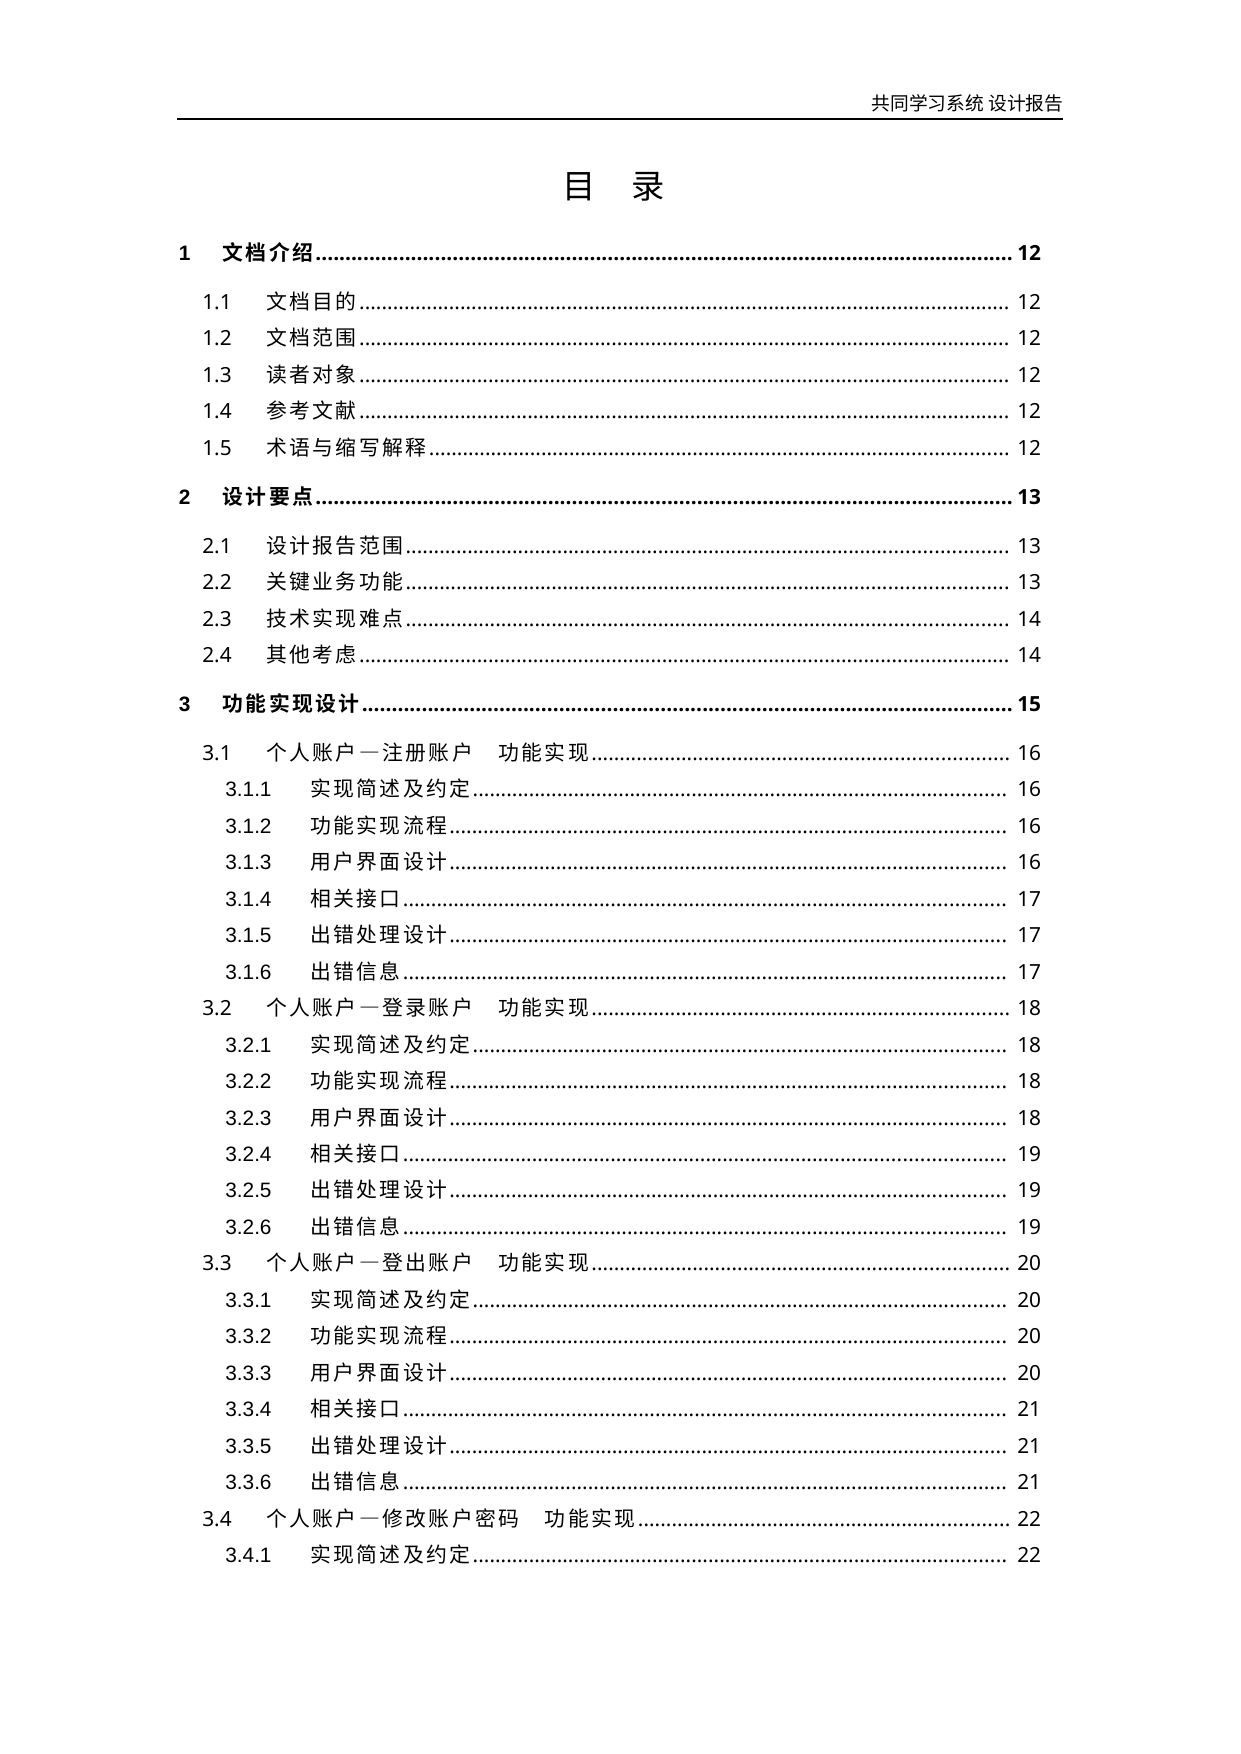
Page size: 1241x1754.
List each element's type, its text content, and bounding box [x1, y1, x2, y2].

text 1.2 文档范围 12 [201, 319, 1061, 355]
text 1.5 术语与缩写解释 12 [201, 428, 1061, 464]
text 3.1.1 实现简述及约定 16 [222, 770, 1061, 806]
text 3.2.3 用户界面设计 18 [222, 1098, 1061, 1134]
text 1.3 读者对象 12 [201, 355, 1061, 392]
text 1.4 参考文献 12 [201, 392, 1061, 428]
text 3.1.5 出错处理设计 17 [222, 916, 1061, 952]
text 3.1 个人账户—注册账户 功能实现 16 [201, 733, 1061, 770]
text 3.4 个人账户—修改账户密码 功能实现 22 [201, 1499, 1061, 1535]
text 3.3.3 用户界面设计 20 [222, 1353, 1061, 1389]
text 3.2.1 实现简述及约定 18 [222, 1025, 1061, 1061]
text 3.3.1 实现简述及约定 20 [222, 1280, 1061, 1317]
text 2.2 关键业务功能 13 [201, 562, 1061, 599]
text 2 设计要点 13 [179, 477, 1061, 513]
text 3.1.4 相关接口 17 [222, 879, 1061, 916]
text 3.2.4 相关接口 19 [222, 1134, 1061, 1171]
text 2.3 技术实现难点 14 [201, 599, 1061, 635]
text 3.2.2 功能实现流程 18 [222, 1061, 1061, 1098]
text 3.1.6 出错信息 17 [222, 952, 1061, 988]
text 2.1 设计报告范围 13 [201, 526, 1061, 562]
text 3.4.1 实现简述及约定 22 [222, 1535, 1061, 1572]
text 3.1.2 功能实现流程 16 [222, 806, 1061, 843]
text 1 文档介绍 12 [179, 233, 1061, 270]
text 3.1.3 用户界面设计 16 [222, 843, 1061, 879]
text 3.2.5 出错处理设计 19 [222, 1171, 1061, 1207]
text 3.3.2 功能实现流程 20 [222, 1317, 1061, 1353]
text 3.2.6 出错信息 19 [222, 1207, 1061, 1244]
text 3.3.5 出错处理设计 21 [222, 1426, 1061, 1462]
text 1.1 文档目的 12 [201, 282, 1061, 319]
text 3.2 个人账户—登录账户 功能实现 18 [201, 988, 1061, 1025]
text 2.4 其他考虑 14 [201, 635, 1061, 672]
text 3 功能实现设计 15 [179, 684, 1061, 721]
text 3.3.4 相关接口 21 [222, 1389, 1061, 1426]
text 目 录 [179, 148, 1061, 221]
text 3.3 个人账户—登出账户 功能实现 20 [201, 1244, 1061, 1280]
text 3.3.6 出错信息 21 [222, 1462, 1061, 1499]
